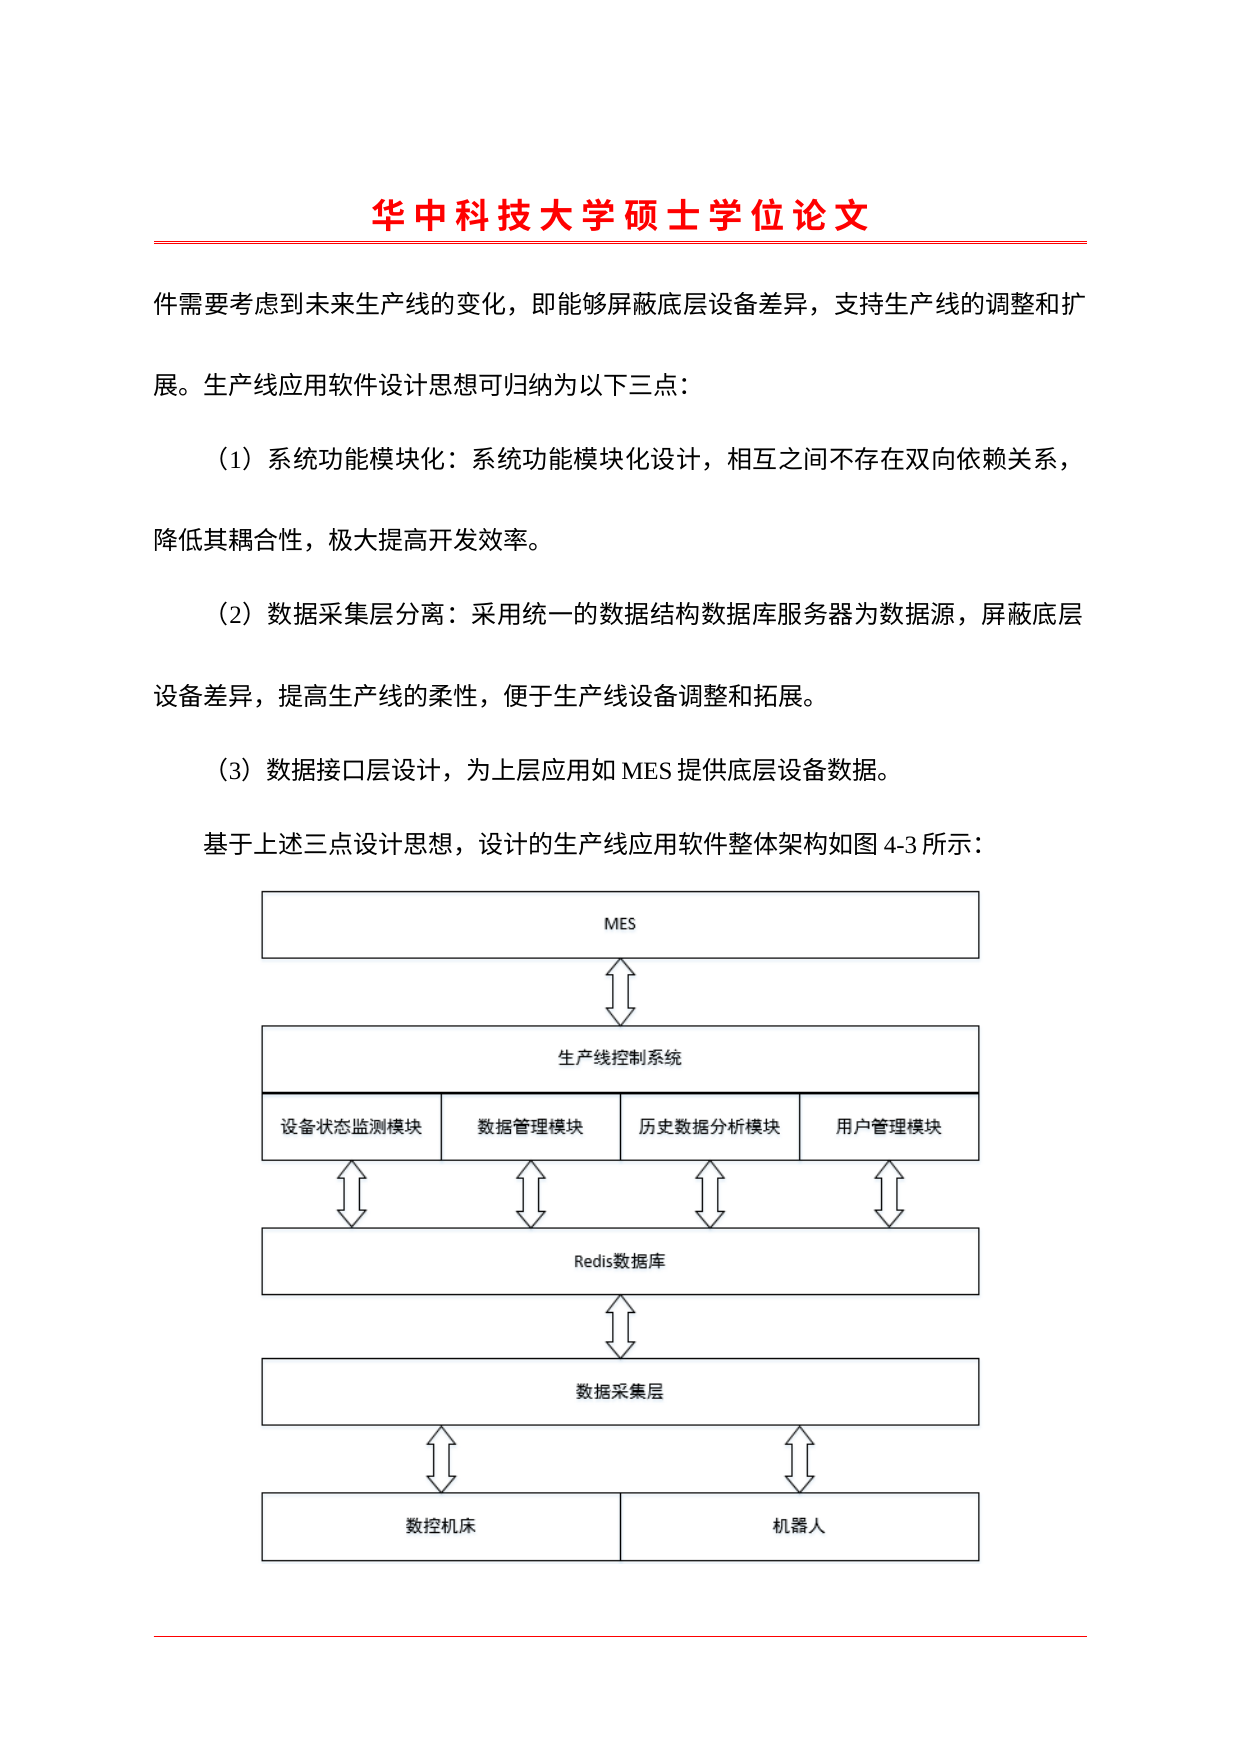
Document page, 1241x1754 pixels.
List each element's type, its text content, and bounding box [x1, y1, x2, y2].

picture [254, 886, 986, 1564]
text （2）数据采集层分离：采用统一的数据结构数据库服务器为数据源，屏蔽底层设备差异，提高生产线的柔性，便于生产线设备调整和拓展。 [153, 580, 1087, 727]
text （3）数据接口层设计，为上层应用如MES提供底层设备数据。 [153, 736, 1087, 801]
text （1）系统功能模块化：系统功能模块化设计，相互之间不存在双向依赖关系，降低其耦合性，极大提高开发效率。 [153, 425, 1087, 571]
text 基于上述三点设计思想，设计的生产线应用软件整体架构如图4-3所示： [153, 810, 1087, 875]
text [153, 270, 1087, 416]
